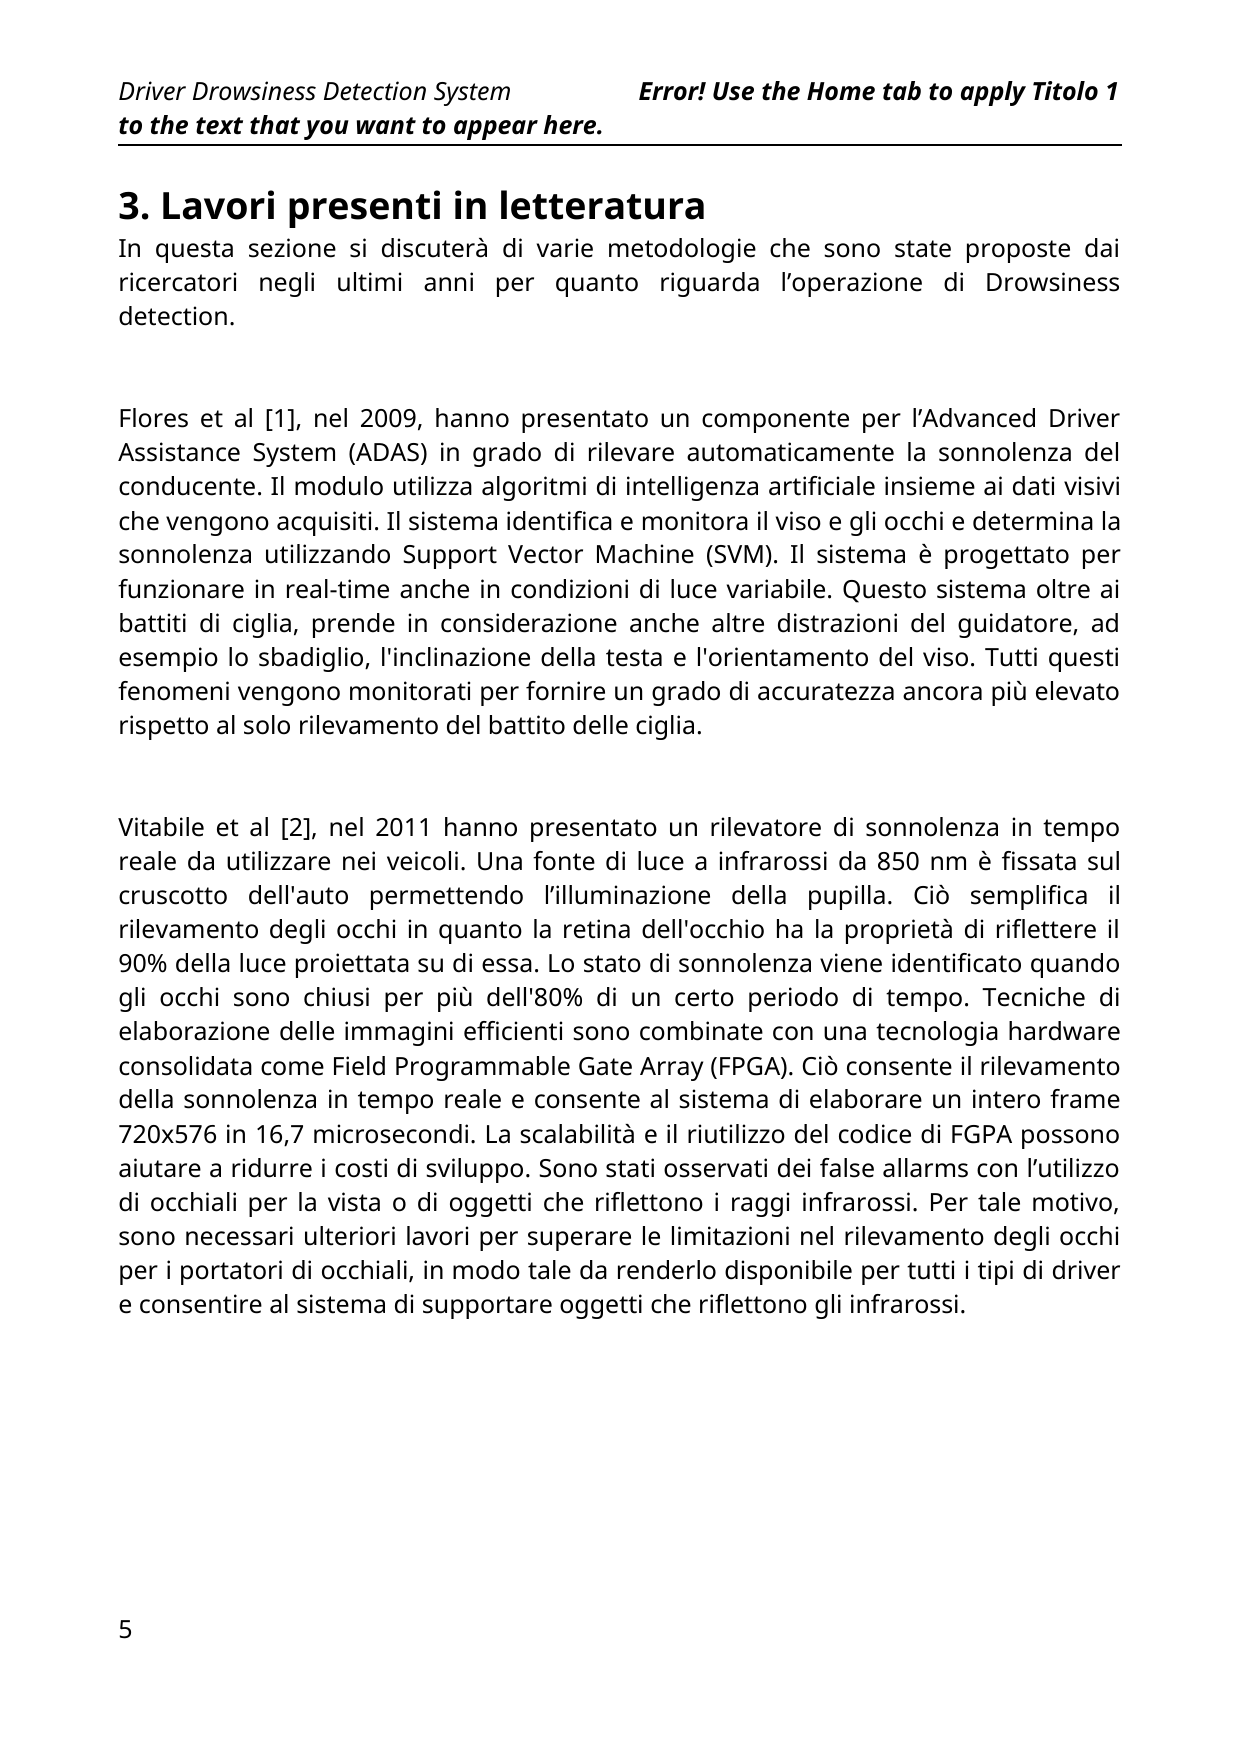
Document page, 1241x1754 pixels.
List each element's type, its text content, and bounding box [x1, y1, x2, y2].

text In questa sezione si discuterà di varie metodologie che sono state proposte dai ricercatori negli ultimi anni per quanto riguarda l’operazione di Drowsiness detection. [118, 231, 1122, 333]
text Vitabile et al [2], nel 2011 hanno presentato un rilevatore di sonnolenza in tempo reale da utilizzare nei veicoli. Una fonte di luce a infrarossi da 850 nm è fissata sul cruscotto dell'auto permettendo l’illuminazione della pupilla. Ciò semplifica il rilevamento degli occhi in quanto la retina dell'occhio ha la proprietà di riflettere il 90% della luce proiettata su di essa. Lo stato di sonnolenza viene identificato quando gli occhi sono chiusi per più dell'80% di un certo periodo di tempo. Tecniche di elaborazione delle immagini efficienti sono combinate con una tecnologia hardware consolidata come Field Programmable Gate Array (FPGA). Ciò consente il rilevamento della sonnolenza in tempo reale e consente al sistema di elaborare un intero frame 720x576 in 16,7 microsecondi. La scalabilità e il riutilizzo del codice di FGPA possono aiutare a ridurre i costi di sviluppo. Sono stati osservati dei false allarms con l’utilizzo di occhiali per la vista o di oggetti che riflettono i raggi infrarossi. Per tale motivo, sono necessari ulteriori lavori per superare le limitazioni nel rilevamento degli occhi per i portatori di occhiali, in modo tale da renderlo disponibile per tutti i tipi di driver e consentire al sistema di supportare oggetti che riflettono gli infrarossi. [118, 810, 1122, 1321]
text Flores et al [1], nel 2009, hanno presentato un componente per l’Advanced Driver Assistance System (ADAS) in grado di rilevare automaticamente la sonnolenza del conducente. Il modulo utilizza algoritmi di intelligenza artificiale insieme ai dati visivi che vengono acquisiti. Il sistema identifica e monitora il viso e gli occhi e determina la sonnolenza utilizzando Support Vector Machine (SVM). Il sistema è progettato per funzionare in real-time anche in condizioni di luce variabile. Questo sistema oltre ai battiti di ciglia, prende in considerazione anche altre distrazioni del guidatore, ad esempio lo sbadiglio, l'inclinazione della testa e l'orientamento del viso. Tutti questi fenomeni vengono monitorati per fornire un grado di accuratezza ancora più elevato rispetto al solo rilevamento del battito delle ciglia. [118, 401, 1122, 742]
subtitle 3. Lavori presenti in letteratura [118, 179, 1122, 231]
